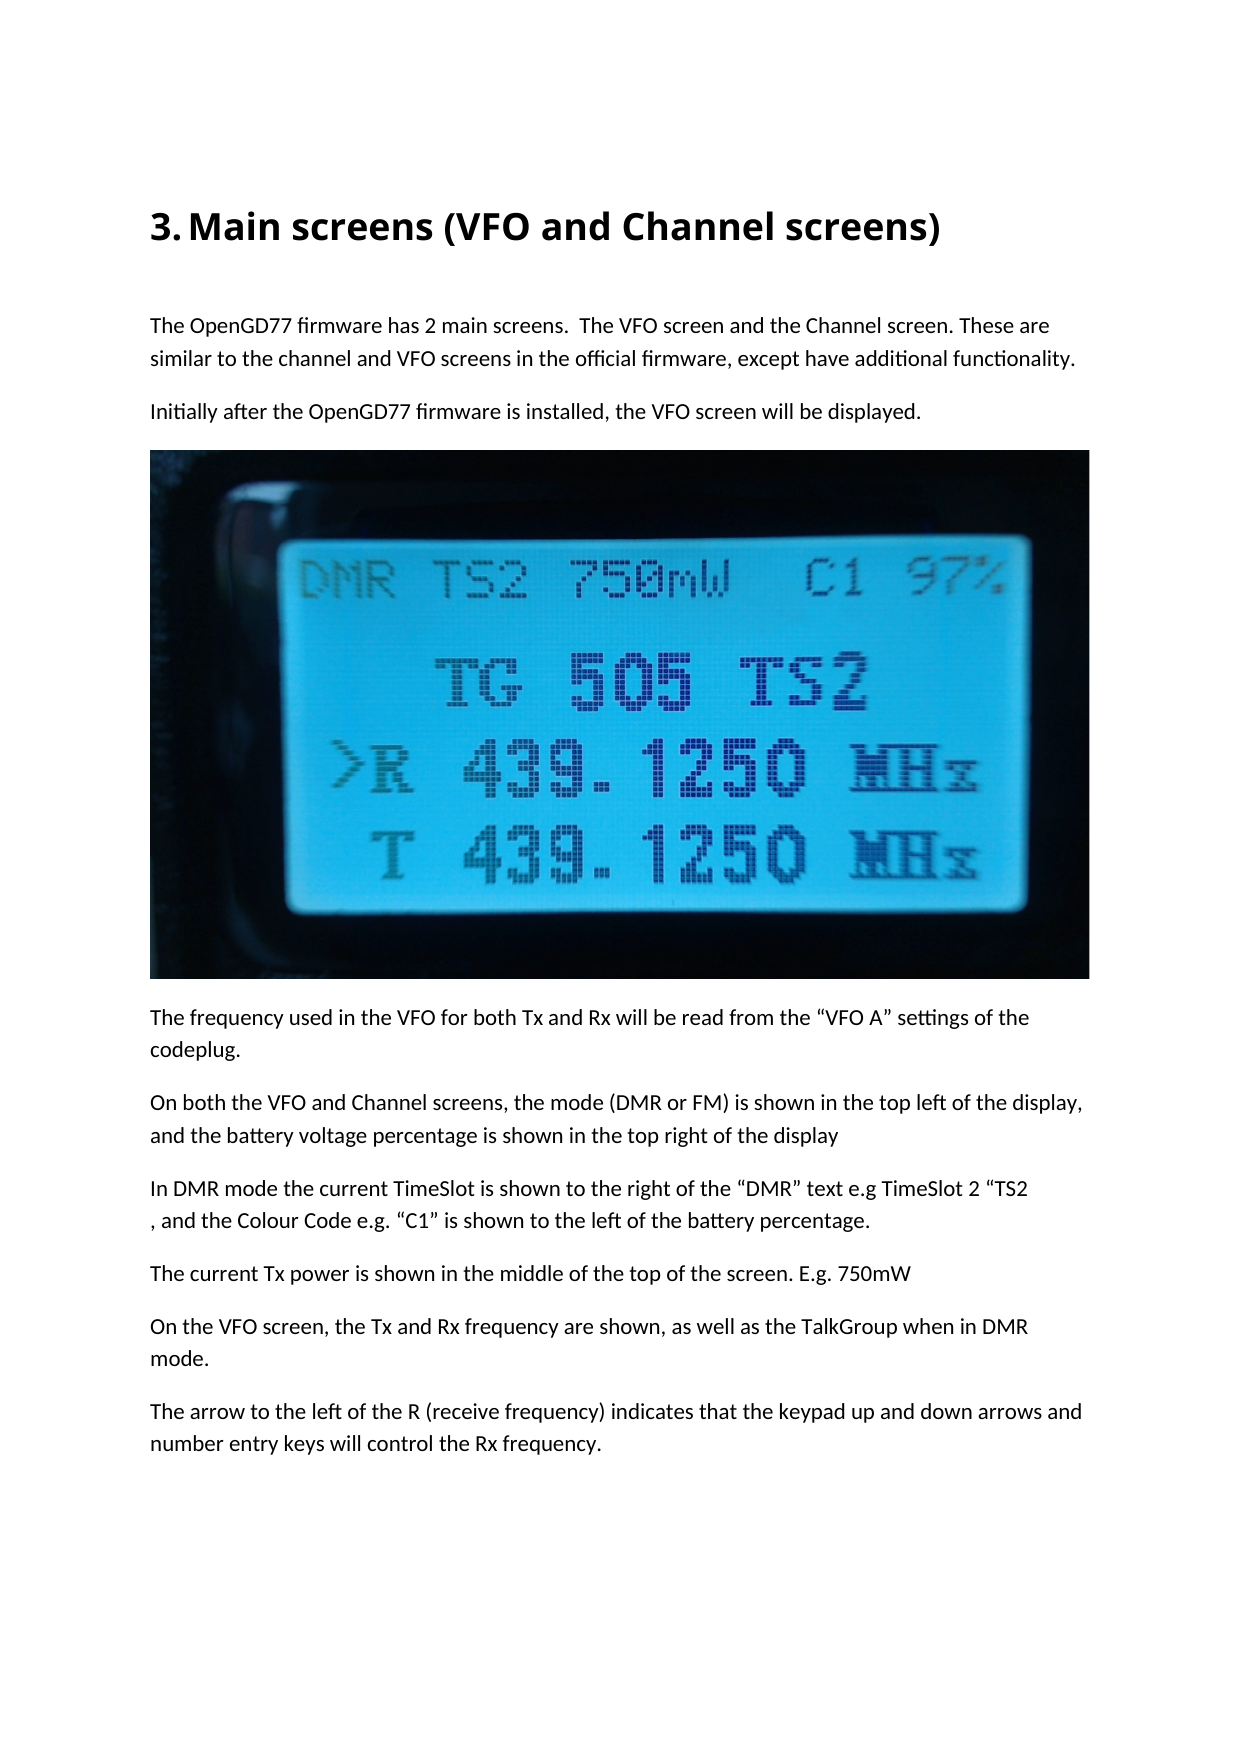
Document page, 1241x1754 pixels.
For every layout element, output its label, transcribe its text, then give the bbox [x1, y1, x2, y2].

text The current Tx power is shown in the middle of the top of the screen. E.g. 750mW [150, 1259, 1090, 1287]
subtitle Main screens (VFO and Channel screens) [150, 200, 1090, 251]
picture [150, 450, 1090, 979]
text The OpenGD77 firmware has 2 main screens. The VFO screen and the Channel screen. These are similar to the channel and VFO screens in the official firmware, except have additional functionality. [150, 312, 1090, 372]
text Initially after the OpenGD77 firmware is installed, the VFO screen will be displayed. [150, 397, 1090, 425]
text On the VFO screen, the Tx and Rx frequency are shown, as well as the TalkGroup when in DMR mode. [150, 1312, 1090, 1372]
text The frequency used in the VFO for both Tx and Rx will be read from the “VFO A” settings of the codeplug. [150, 1003, 1090, 1063]
text The arrow to the left of the R (receive frequency) indicates that the keypad up and down arrows and number entry keys will control the Rx frequency. [150, 1397, 1090, 1457]
text In DMR mode the current TimeSlot is shown to the right of the “DMR” text e.g TimeSlot 2 “TS2 , and the Colour Code e.g. “C1” is shown to the left of the battery percentage. [150, 1174, 1090, 1234]
text On both the VFO and Channel screens, the mode (DMR or FM) is shown in the top left of the display, and the battery voltage percentage is shown in the top right of the display [150, 1088, 1090, 1149]
